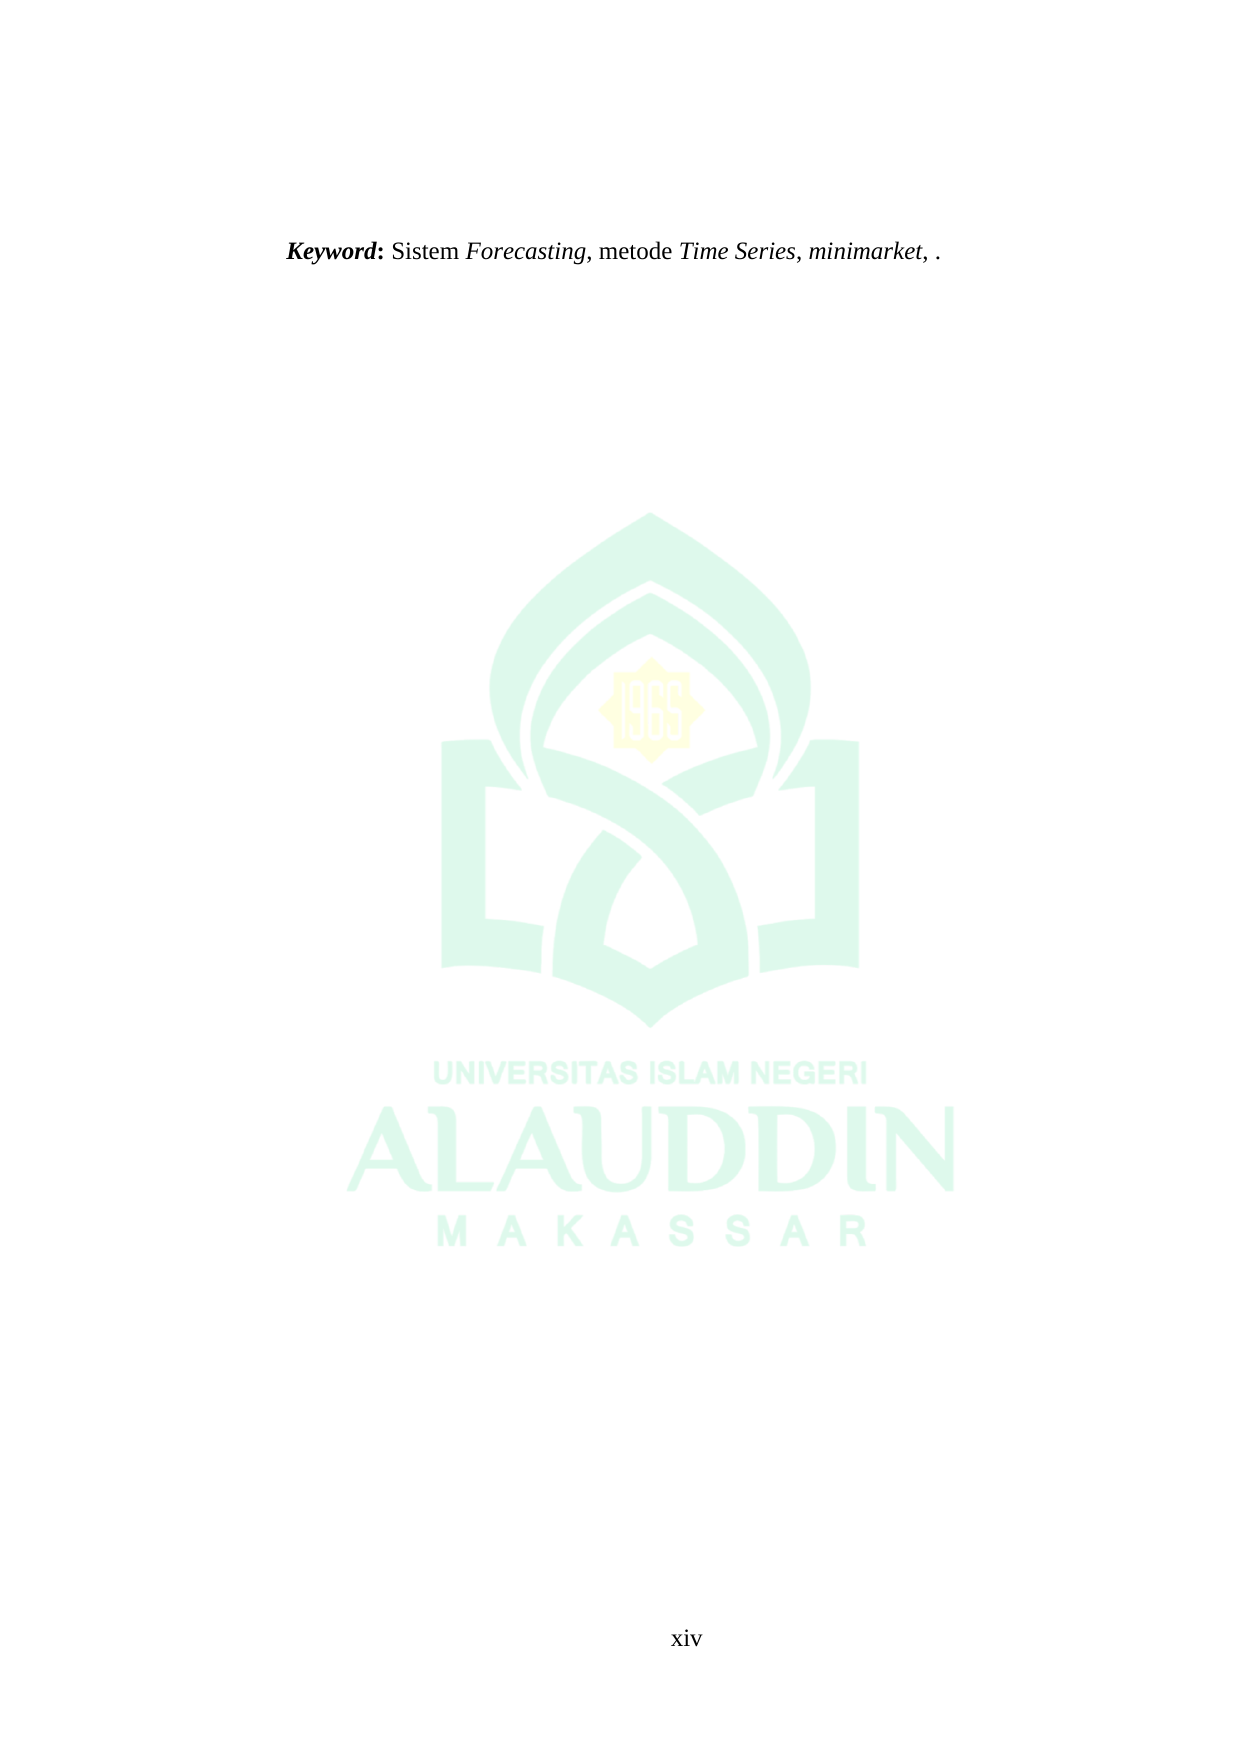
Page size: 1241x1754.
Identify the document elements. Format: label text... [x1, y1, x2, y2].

text Keyword: Sistem Forecasting, metode Time Series, minimarket, . [286, 236, 1063, 265]
